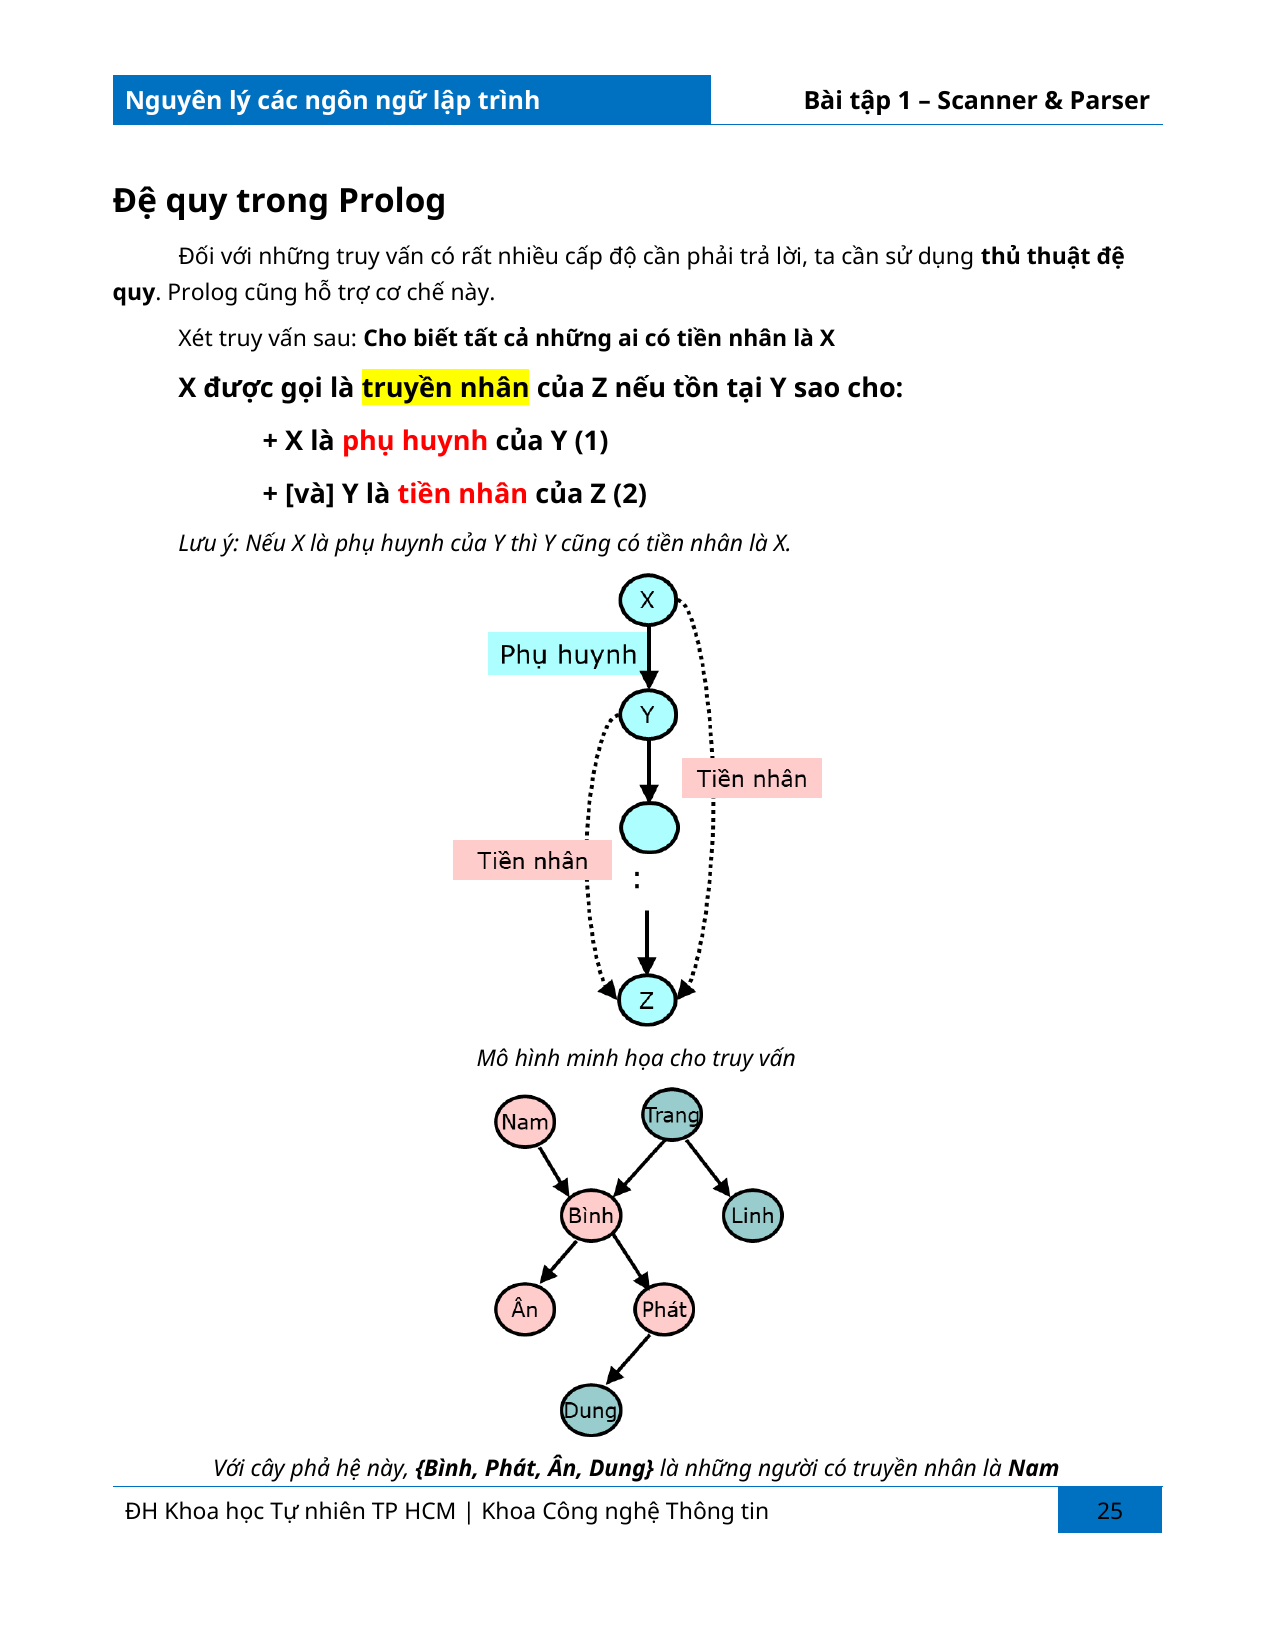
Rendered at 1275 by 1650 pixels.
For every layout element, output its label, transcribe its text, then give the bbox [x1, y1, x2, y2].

subtitle Đệ quy trong Prolog [112, 177, 1162, 223]
picture [453, 573, 822, 1027]
text X được gọi là truyền nhân của Z nếu tồn tại Y sao cho: [112, 368, 1162, 405]
text Với cây phả hệ này, {Bình, Phát, Ân, Dung} là những người có truyền nhân là Nam [112, 1452, 1162, 1483]
text Đối với những truy vấn có rất nhiều cấp độ cần phải trả lời, ta cần sử dụng thủ thuật đệ quy. Prolog cũng hỗ trợ cơ chế này. [112, 240, 1162, 307]
text Mô hình minh họa cho truy vấn [112, 1041, 1162, 1073]
text Xét truy vấn sau: Cho biết tất cả những ai có tiền nhân là X [112, 322, 1162, 353]
text + [và] Y là tiền nhân của Z (2) [112, 474, 1162, 511]
picture [488, 1087, 787, 1437]
text + X là phụ huynh của Y (1) [112, 421, 1162, 458]
text Lưu ý: Nếu X là phụ huynh của Y thì Y cũng có tiền nhân là X. [112, 527, 1162, 558]
